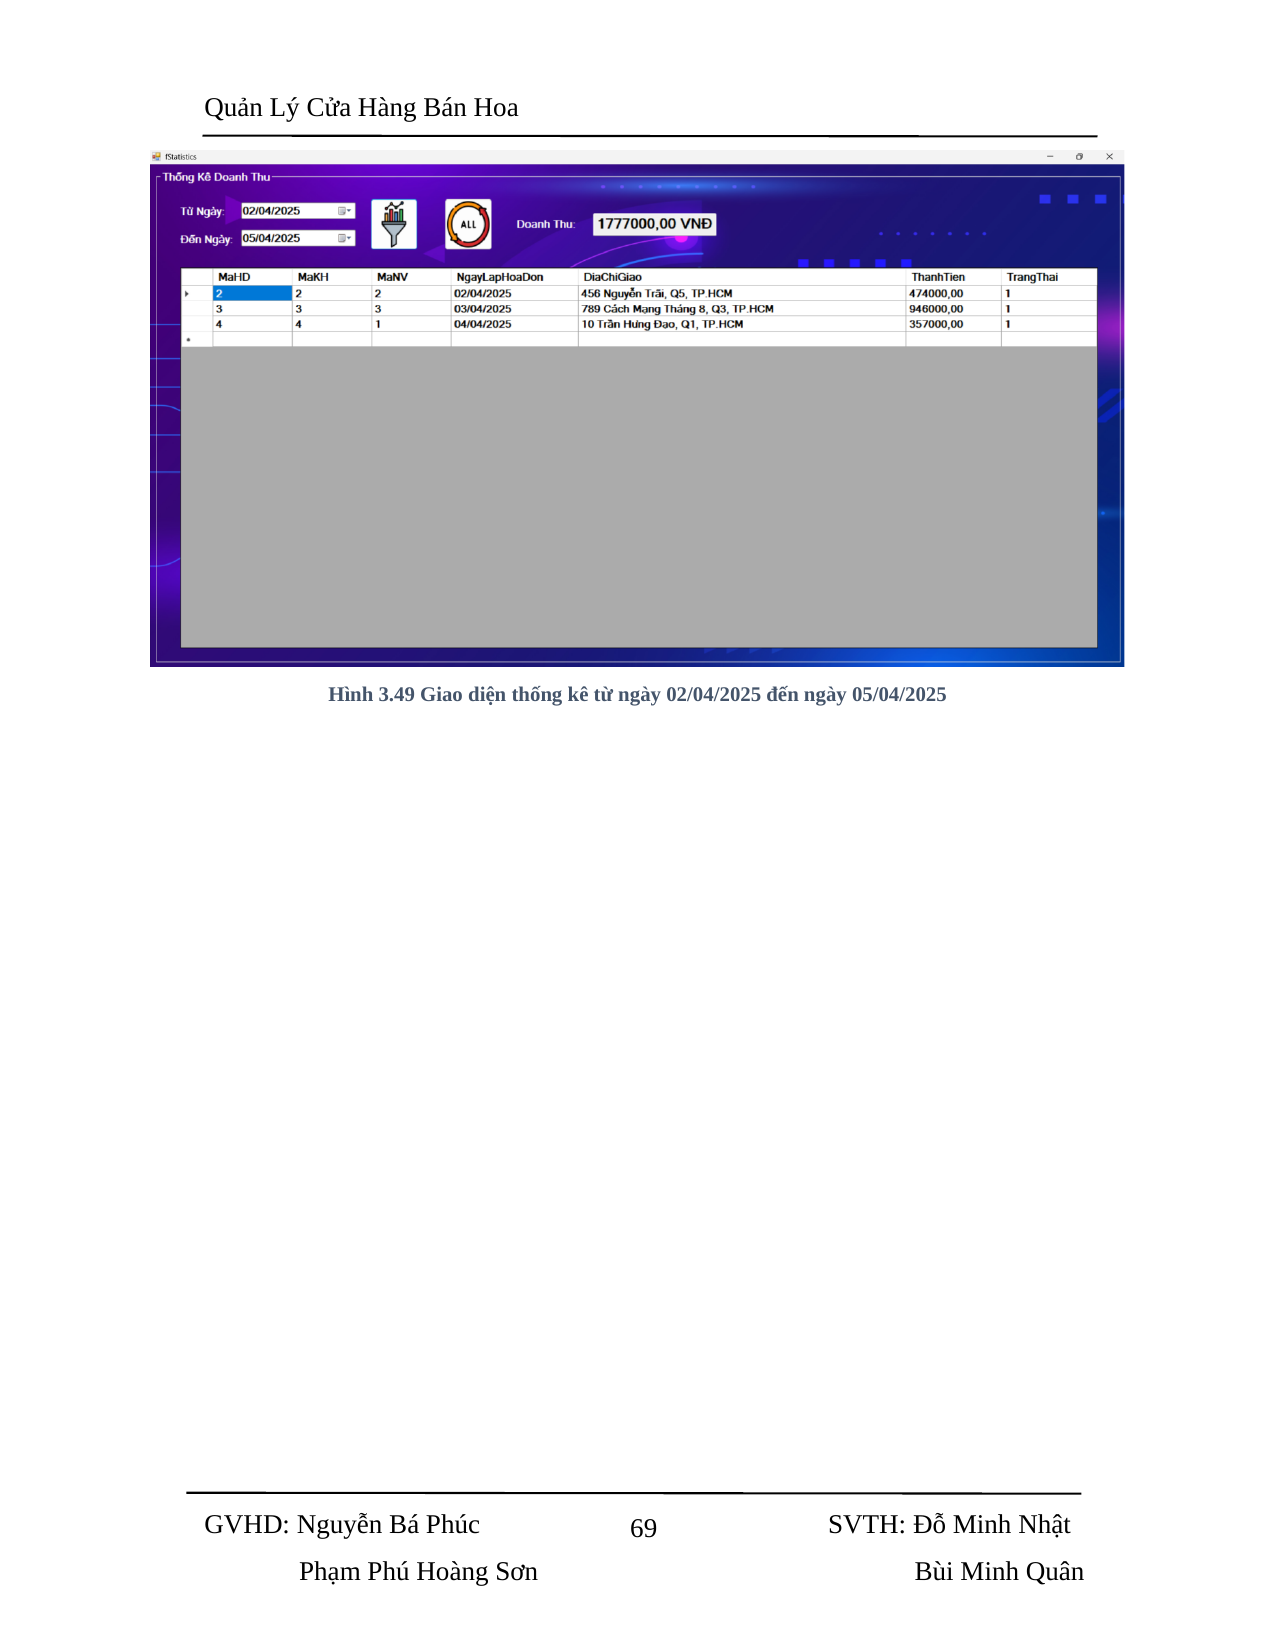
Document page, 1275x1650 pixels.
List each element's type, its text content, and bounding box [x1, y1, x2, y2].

picture [150, 150, 1125, 667]
